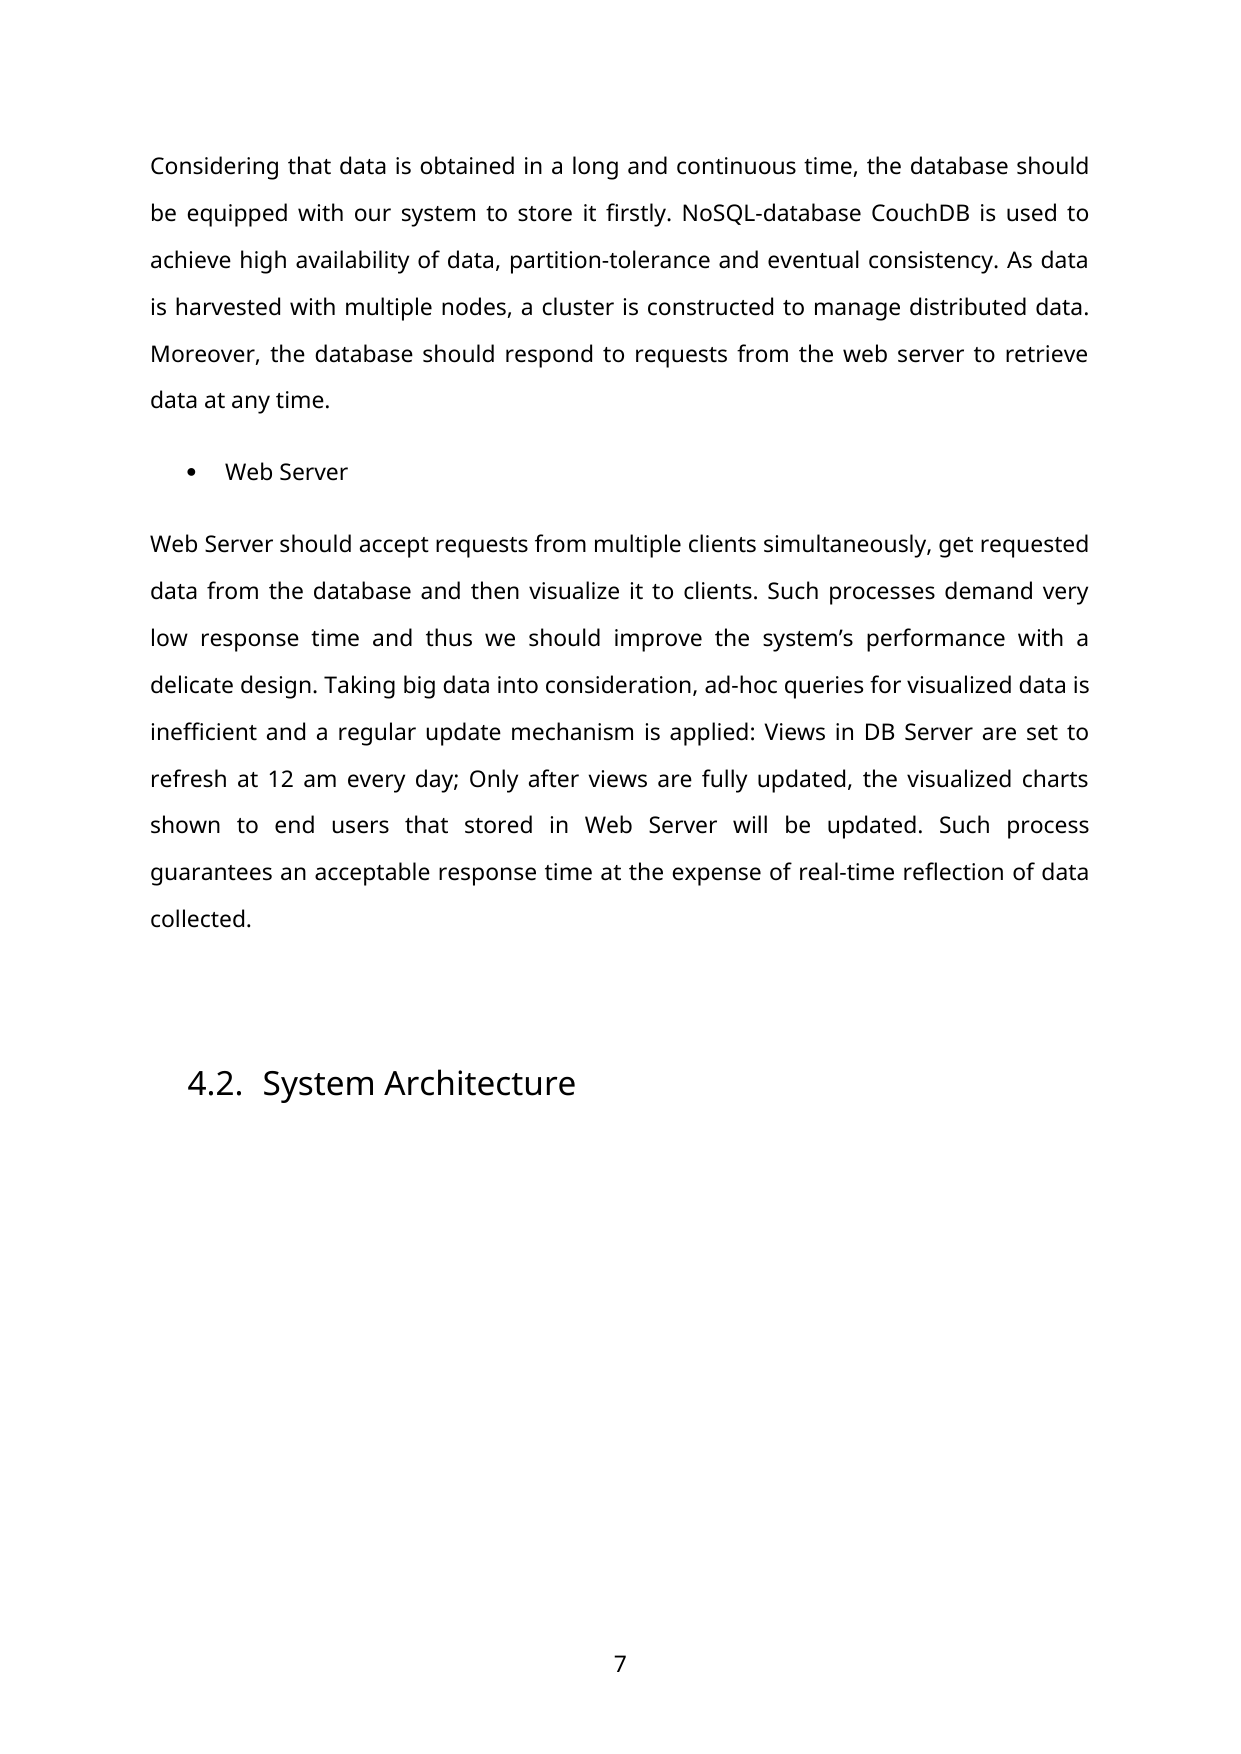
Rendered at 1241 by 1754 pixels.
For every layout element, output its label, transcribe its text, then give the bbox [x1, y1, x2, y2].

text Web Server should accept requests from multiple clients simultaneously, get requested data from the database and then visualize it to clients. Such processes demand very low response time and thus we should improve the system’s performance with a delicate design. Taking big data into consideration, ad-hoc queries for visualized data is inefficient and a regular update mechanism is applied: Views in DB Server are set to refresh at 12 am every day; Only after views are fully updated, the visualized charts shown to end users that stored in Web Server will be updated. Such process guarantees an acceptable response time at the expense of real-time reflection of data collected. [150, 528, 1090, 934]
subtitle System Architecture [187, 1059, 1090, 1105]
text Considering that data is obtained in a long and continuous time, the database should be equipped with our system to store it firstly. NoSQL-database CouchDB is used to achieve high availability of data, partition-tolerance and eventual consistency. As data is harvested with multiple nodes, a cluster is constructed to manage distributed data. Moreover, the database should respond to requests from the web server to retrieve data at any time. [150, 150, 1090, 416]
list Web Server [187, 456, 1090, 487]
